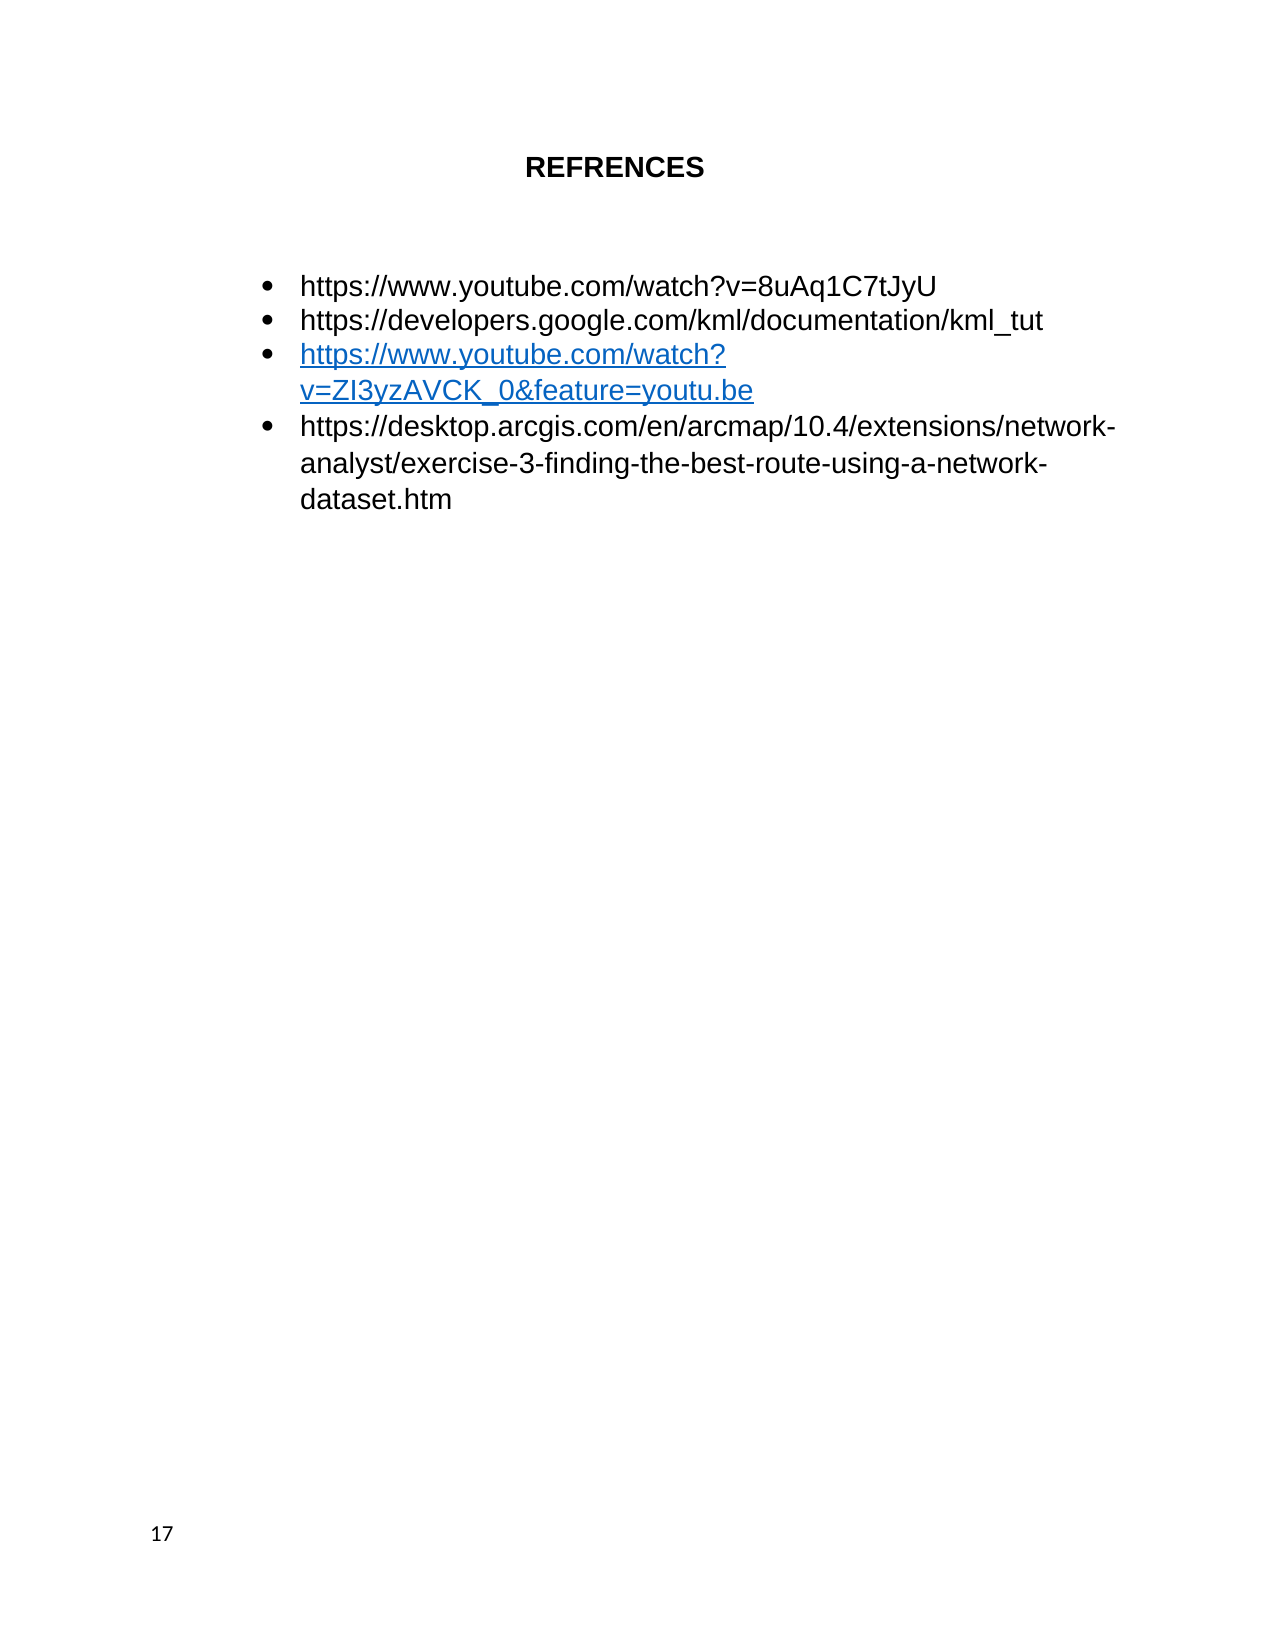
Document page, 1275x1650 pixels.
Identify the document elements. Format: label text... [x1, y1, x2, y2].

list https://developers.google.com/kml/documentation/kml_tut [262, 332, 1125, 366]
list https://www.youtube.com/watch?v=8uAq1C7tJyU [262, 269, 1125, 303]
text REFRENCES [150, 150, 1125, 183]
list https://desktop.arcgis.com/en/arcmap/10.4/extensions/network-analyst/exercise-3-finding-the-best-route-using-a-network-dataset.htm [262, 468, 1125, 574]
list https://www.youtube.com/watch?v=ZI3yzAVCK_0&feature=youtu.be [262, 395, 1125, 465]
